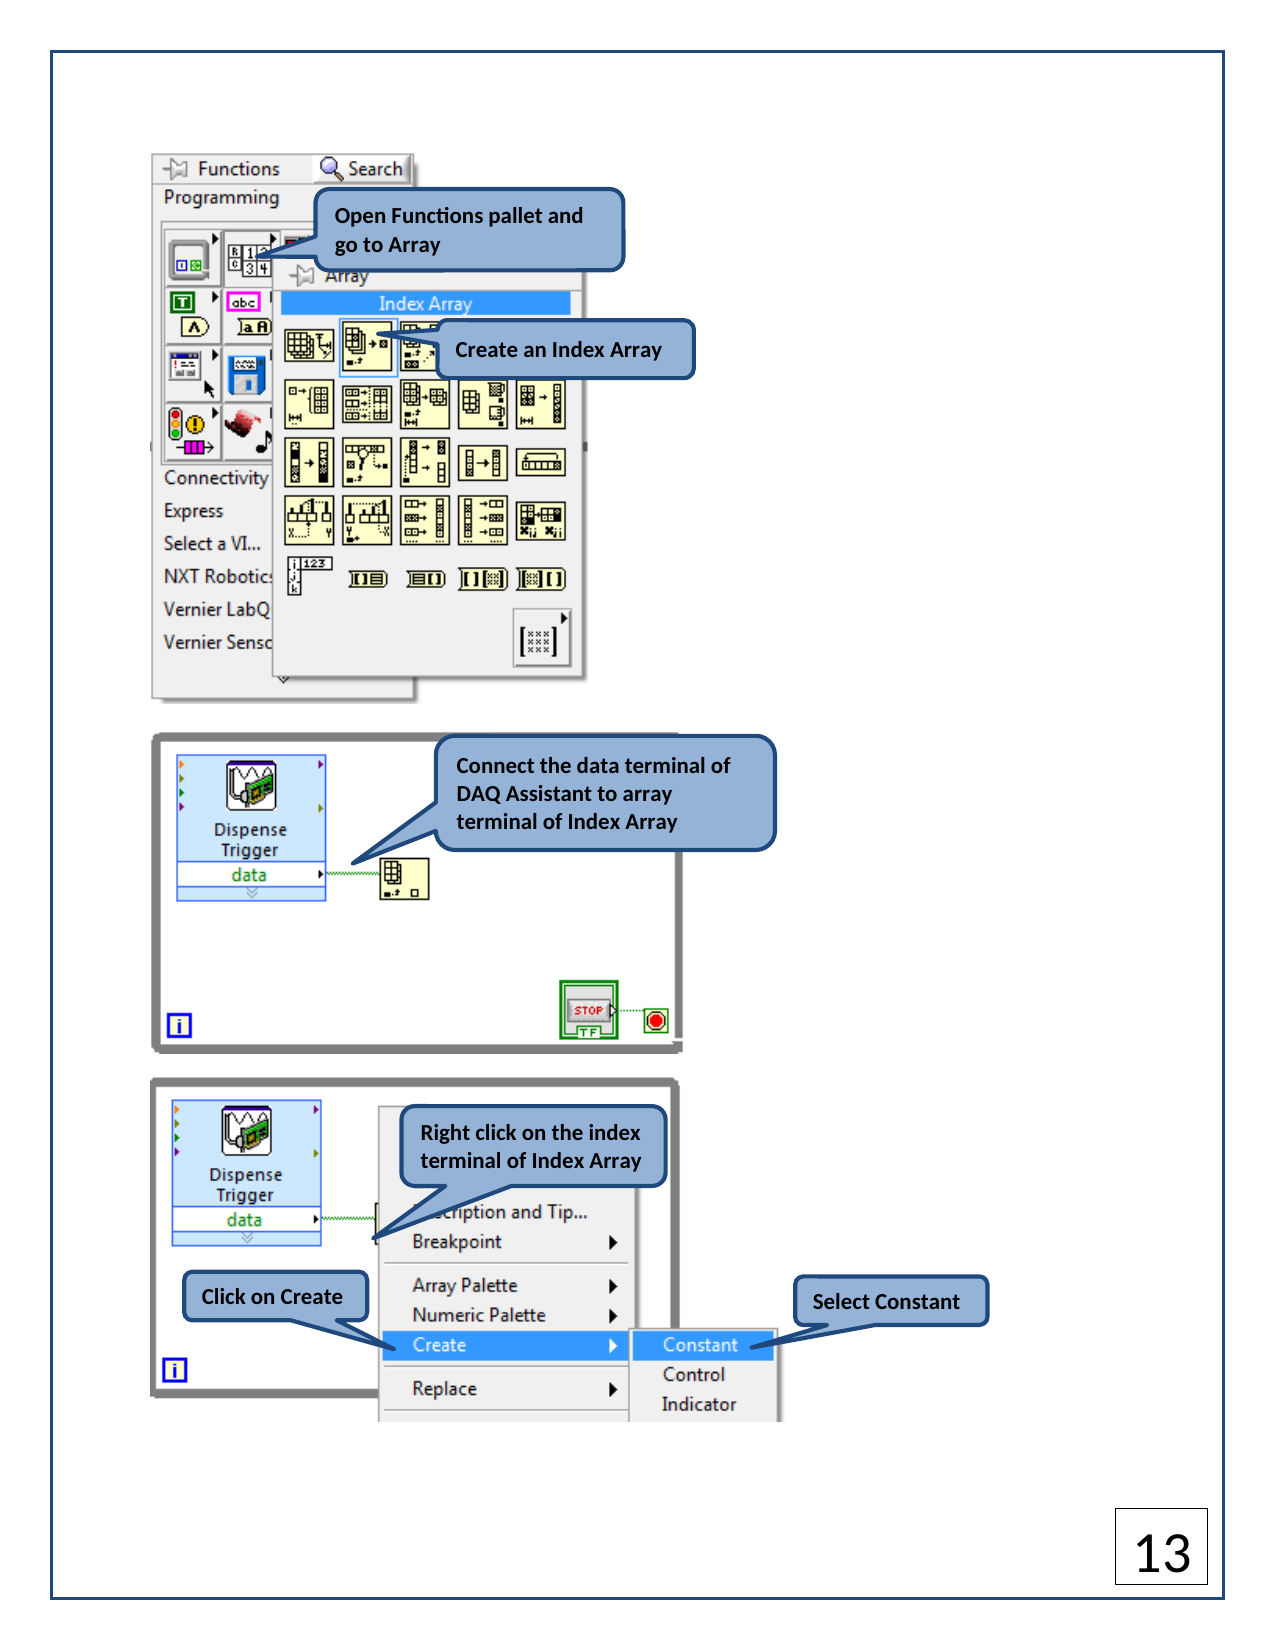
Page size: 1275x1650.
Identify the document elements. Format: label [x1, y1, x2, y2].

picture [150, 1070, 802, 1422]
picture [150, 150, 588, 704]
picture [150, 731, 683, 1054]
